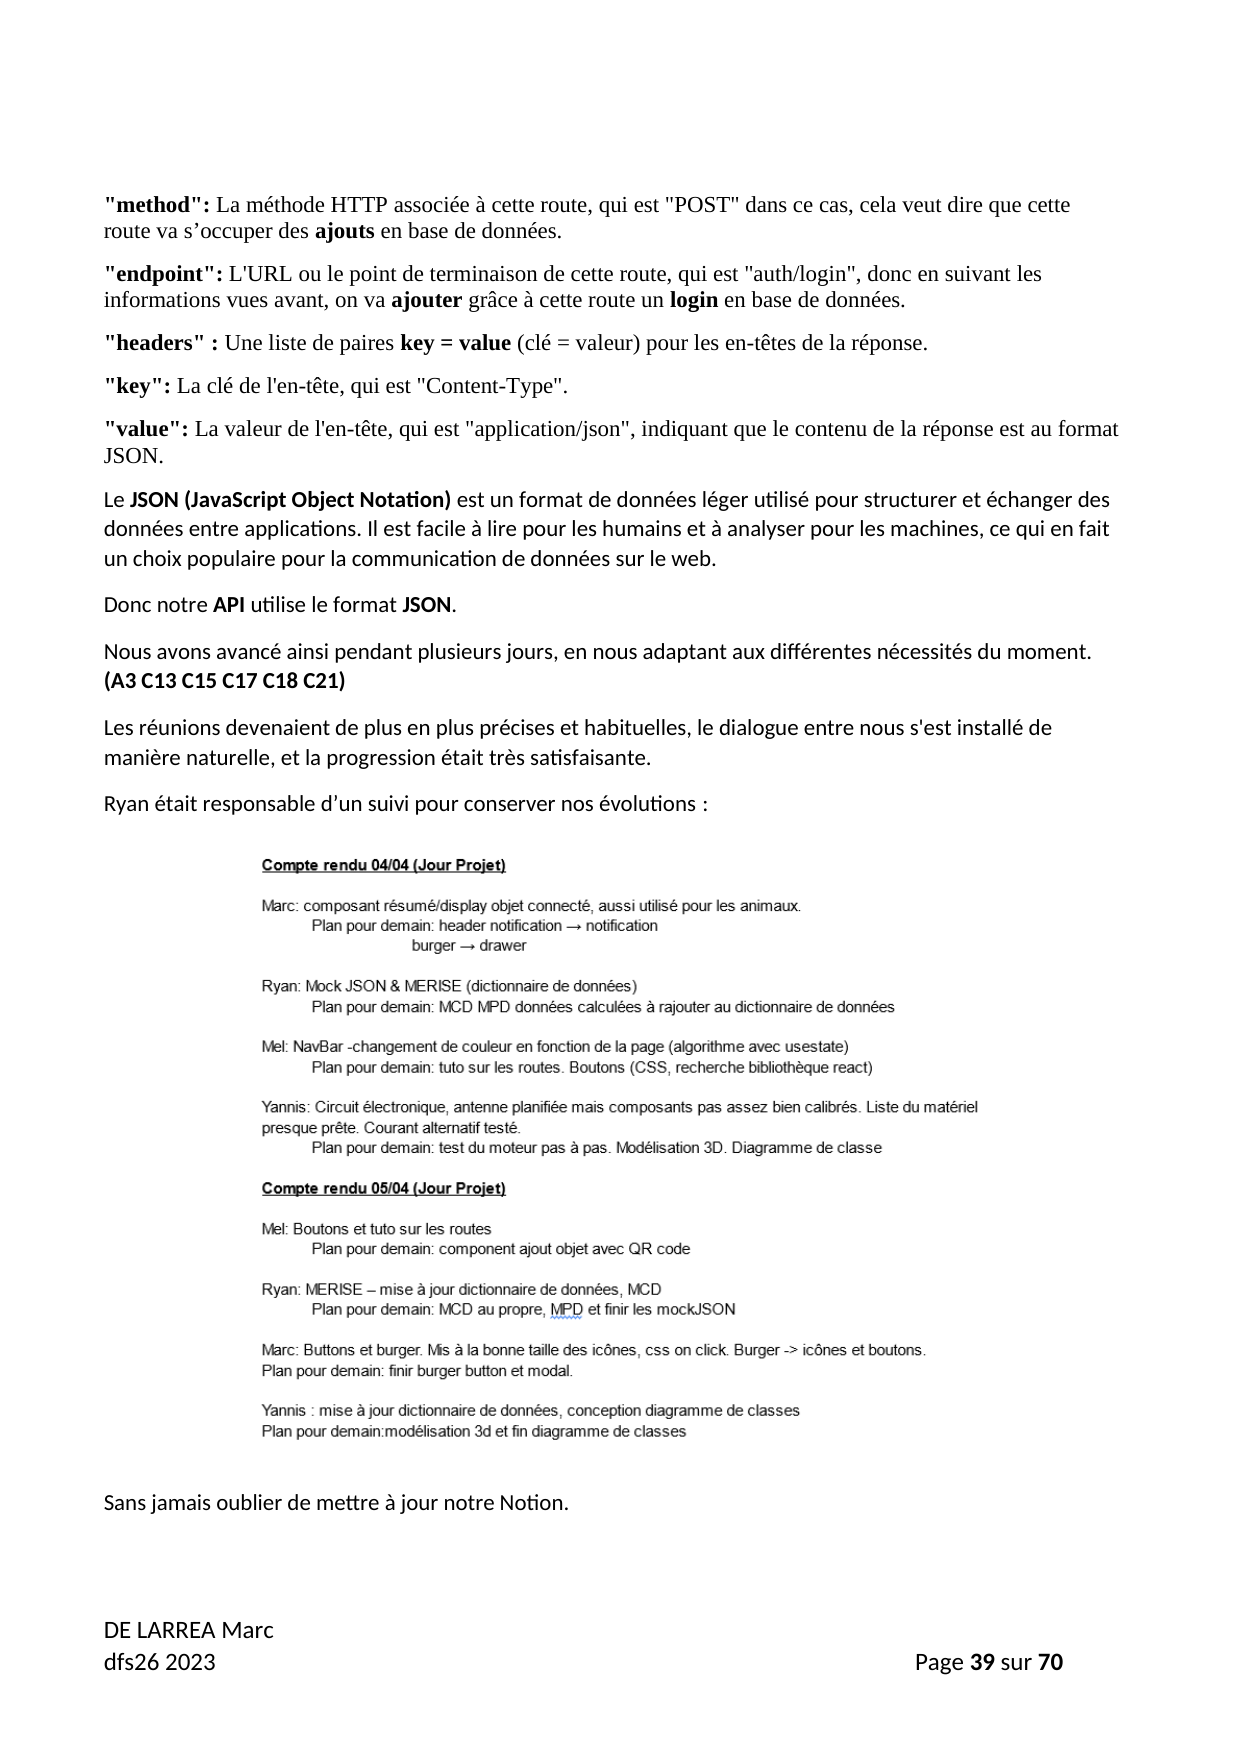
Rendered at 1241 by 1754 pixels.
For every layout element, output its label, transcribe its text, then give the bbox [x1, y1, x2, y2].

picture [230, 835, 996, 1470]
text Les réunions devenaient de plus en plus précises et habituelles, le dialogue entre nous s'est installé de manière naturelle, et la progression était très satisfaisante. [103, 713, 1122, 771]
text Nous avons avancé ainsi pendant plusieurs jours, en nous adaptant aux différentes nécessités du moment. (A3 C13 C15 C17 C18 C21) [103, 637, 1122, 694]
text "method": La méthode HTTP associée à cette route, qui est "POST" dans ce cas, cela veut dire que cette route va s’occuper des ajouts en base de données. [103, 191, 1122, 243]
text "value": La valeur de l'en-tête, qui est "application/json", indiquant que le contenu de la réponse est au format JSON. [103, 415, 1122, 468]
text "endpoint": L'URL ou le point de terminaison de cette route, qui est "auth/login", donc en suivant les informations vues avant, on va ajouter grâce à cette route un login en base de données. [103, 260, 1122, 313]
text "key": La clé de l'en-tête, qui est "Content-Type". [103, 372, 1122, 399]
text Donc notre API utilise le format JSON. [103, 591, 1122, 618]
text Le JSON (JavaScript Object Notation) est un format de données léger utilisé pour structurer et échanger des données entre applications. Il est facile à lire pour les humains et à analyser pour les machines, ce qui en fait un choix populaire pour la communication de données sur le web. [103, 485, 1122, 572]
text Ryan était responsable d’un suivi pour conserver nos évolutions : [103, 789, 1122, 817]
text Sans jamais oublier de mettre à jour notre Notion. [103, 1488, 1122, 1516]
text "headers" : Une liste de paires key = value (clé = valeur) pour les en-têtes de la réponse. [103, 329, 1122, 356]
